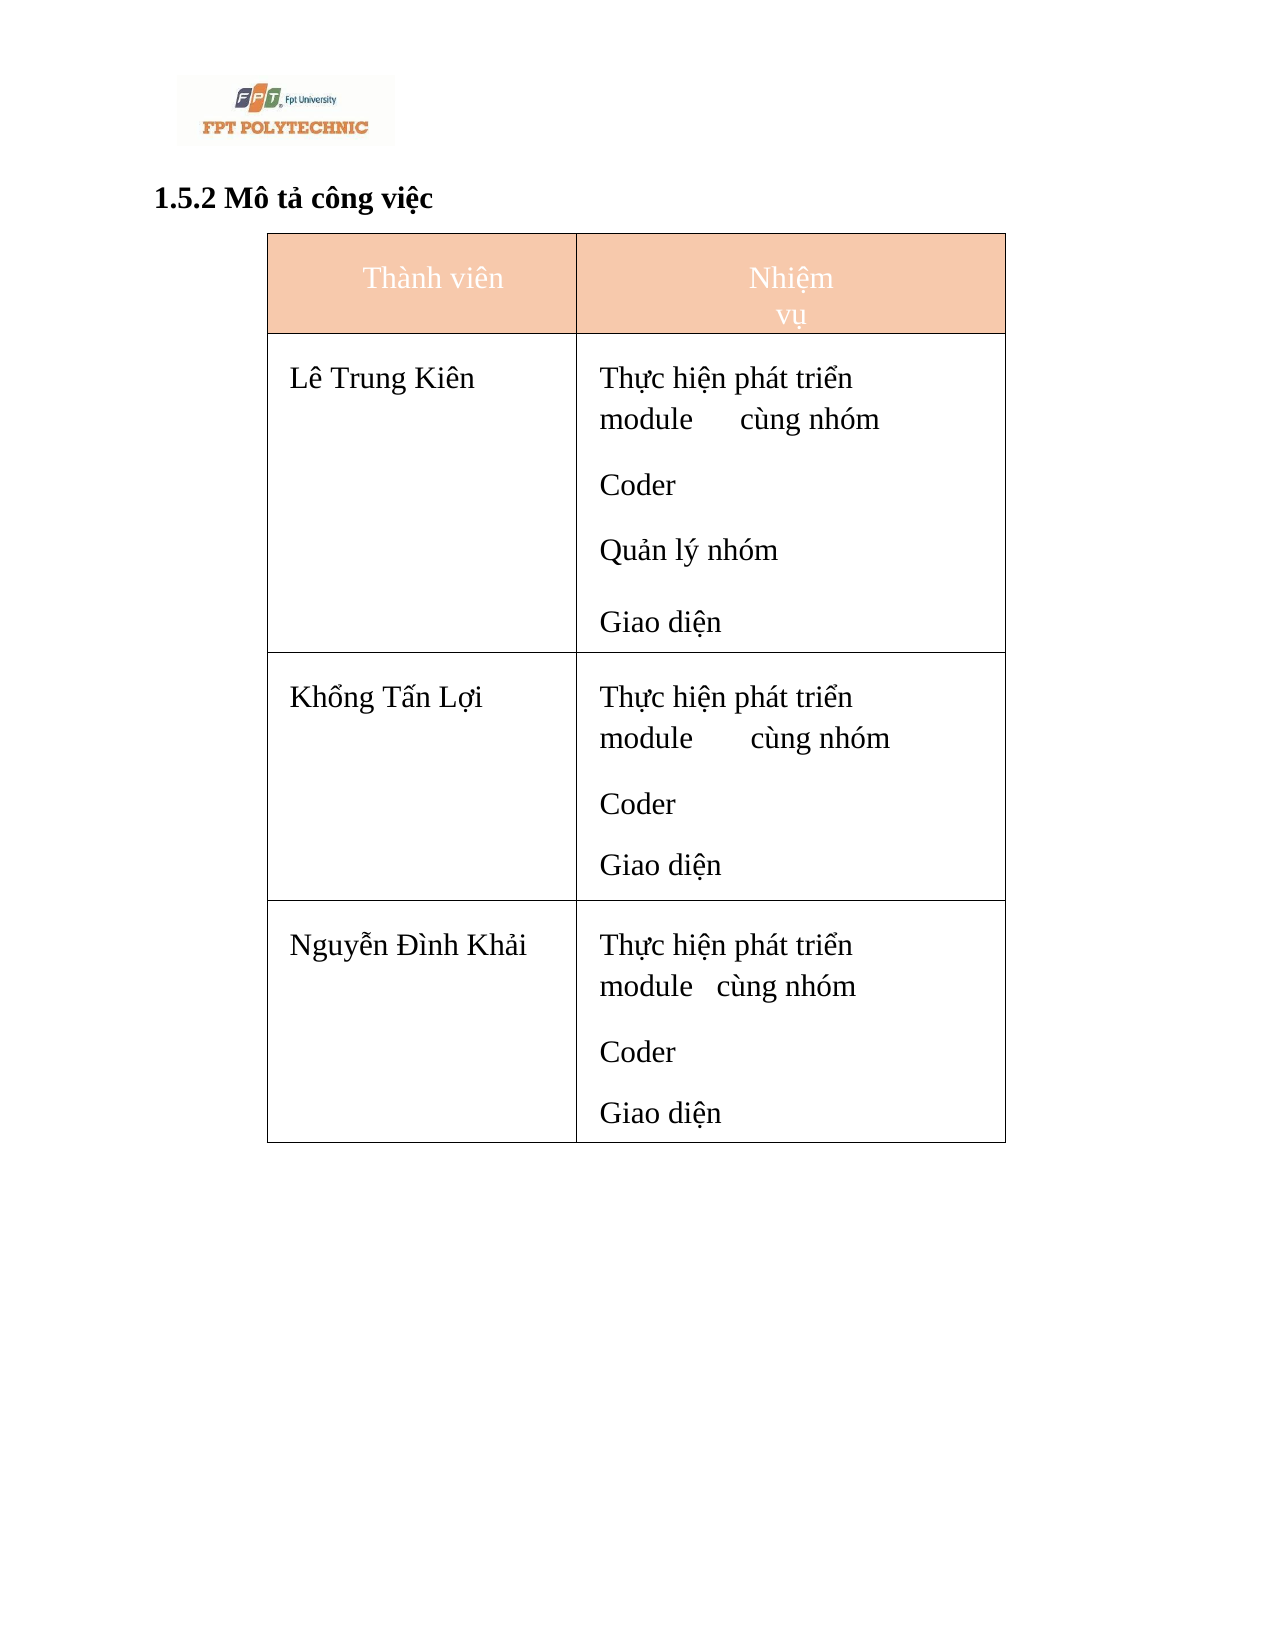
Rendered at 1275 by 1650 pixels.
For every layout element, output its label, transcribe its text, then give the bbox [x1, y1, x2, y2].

table_cell Khổng Tấn Lợi [268, 653, 576, 900]
table_cell Lê Trung Kiên [268, 334, 576, 652]
table_cell Thực hiện phát triển module cùng nhóm Coder Giao diện [577, 901, 1005, 1142]
table_cell Nguyễn Đình Khải [268, 901, 576, 1142]
subtitle 1.5.2 Mô tả công việc [154, 179, 1198, 215]
table_cell Thực hiện phát triển module cùng nhóm Coder Quản lý nhóm Giao diện [577, 334, 1005, 652]
table_header Nhiệm vụ [577, 234, 1005, 333]
table_header Thành viên [268, 234, 576, 333]
picture [176, 75, 395, 146]
table_cell Thực hiện phát triển module cùng nhóm Coder Giao diện [577, 653, 1005, 900]
